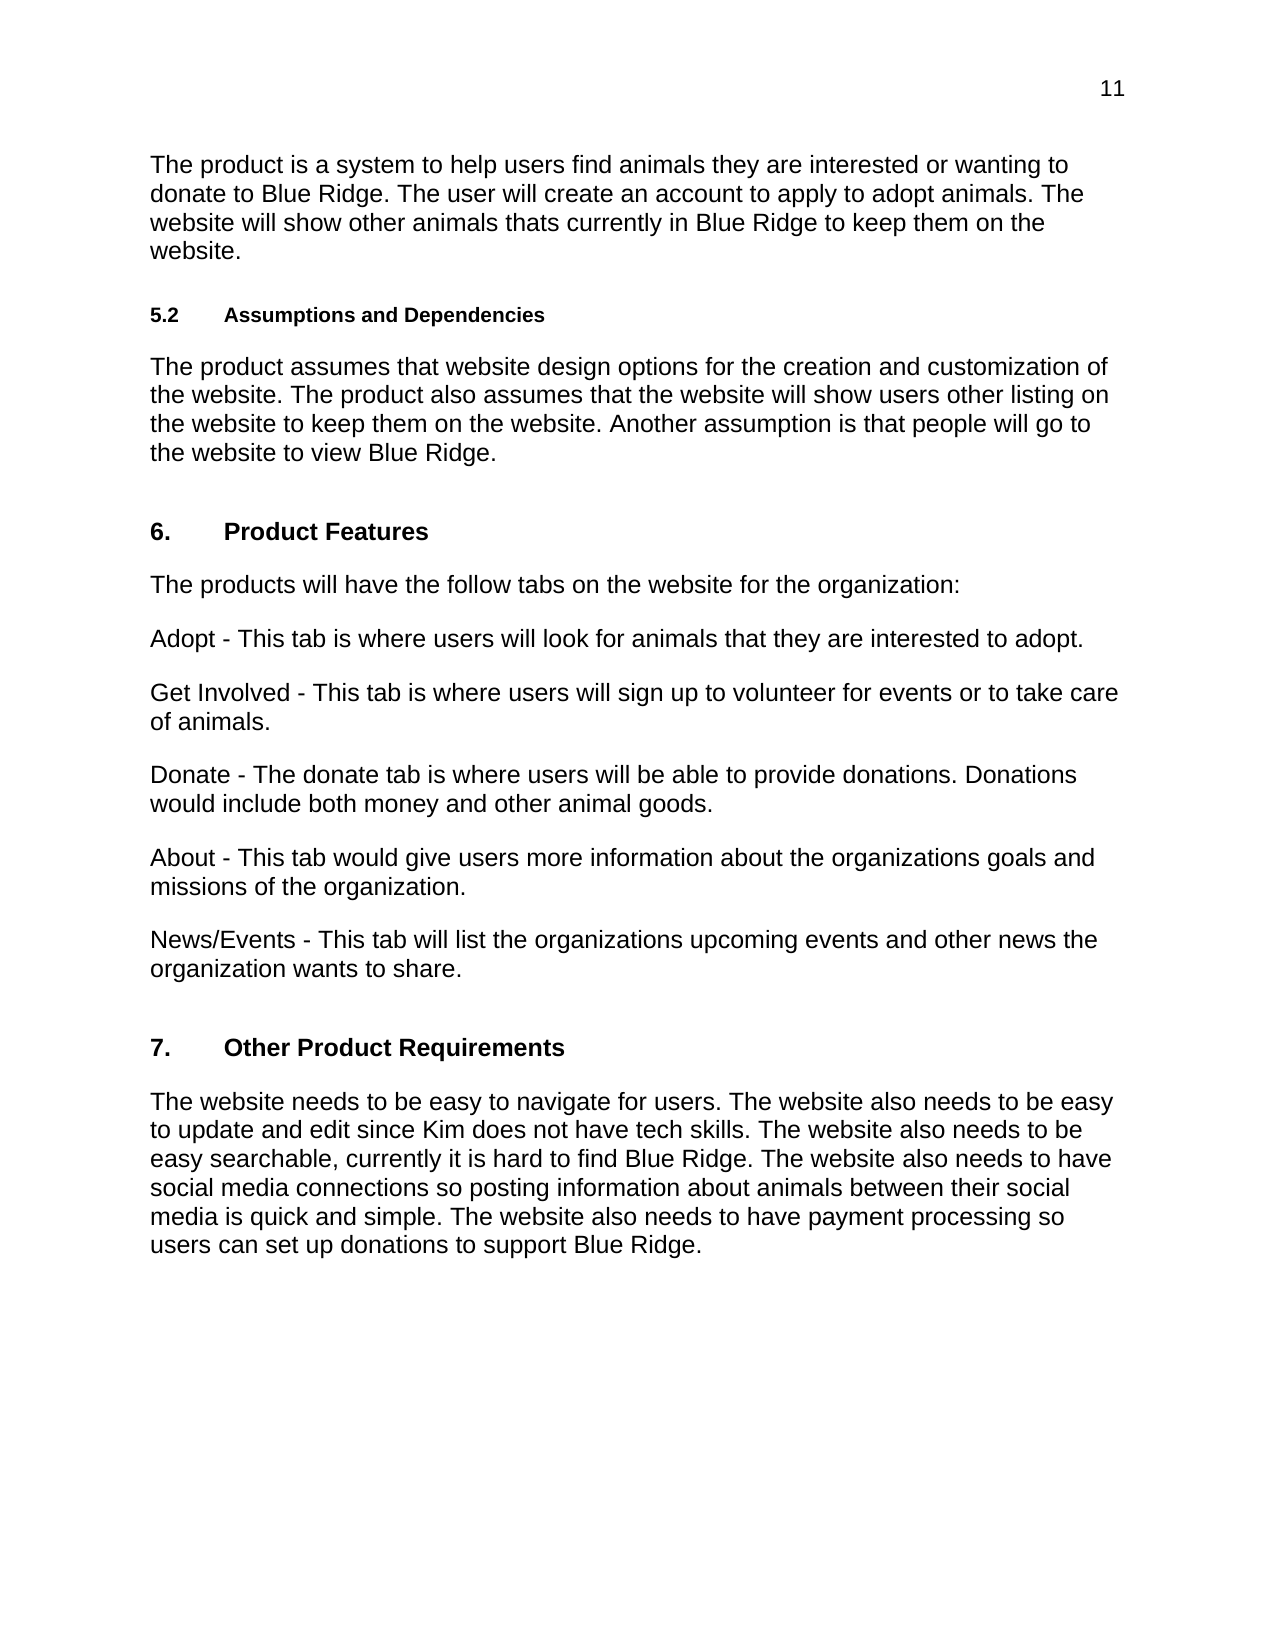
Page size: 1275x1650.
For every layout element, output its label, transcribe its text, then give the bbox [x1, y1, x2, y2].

subtitle 6. Product Features [150, 516, 1125, 545]
text The product is a system to help users find animals they are interested or wanting to donate to Blue Ridge. The user will create an account to apply to adopt animals. The website will show other animals thats currently in Blue Ridge to keep them on the website. [150, 150, 1125, 265]
text Donate - The donate tab is where users will be able to provide donations. Donations would include both money and other animal goods. [150, 760, 1125, 818]
subtitle 5.2 Assumptions and Dependencies [150, 302, 1125, 326]
text News/Events - This tab will list the organizations upcoming events and other news the organization wants to share. [150, 925, 1125, 983]
text Adopt - This tab is where users will look for animals that they are interested to adopt. [150, 624, 1125, 653]
text The website needs to be easy to navigate for users. The website also needs to be easy to update and edit since Kim does not have tech skills. The website also needs to be easy searchable, currently it is hard to find Blue Ridge. The website also needs to have social media connections so posting information about animals between their social media is quick and simple. The website also needs to have payment processing so users can set up donations to support Blue Ridge. [150, 1086, 1125, 1259]
text The products will have the follow tabs on the website for the organization: [150, 570, 1125, 599]
subtitle 7. Other Product Requirements [150, 1033, 1125, 1061]
text The product assumes that website design options for the creation and customization of the website. The product also assumes that the website will show users other listing on the website to keep them on the website. Another assumption is that people will go to the website to view Blue Ridge. [150, 351, 1125, 466]
text Get Involved - This tab is where users will sign up to volunteer for events or to take care of animals. [150, 678, 1125, 735]
text About - This tab would give users more information about the organizations goals and missions of the organization. [150, 843, 1125, 900]
